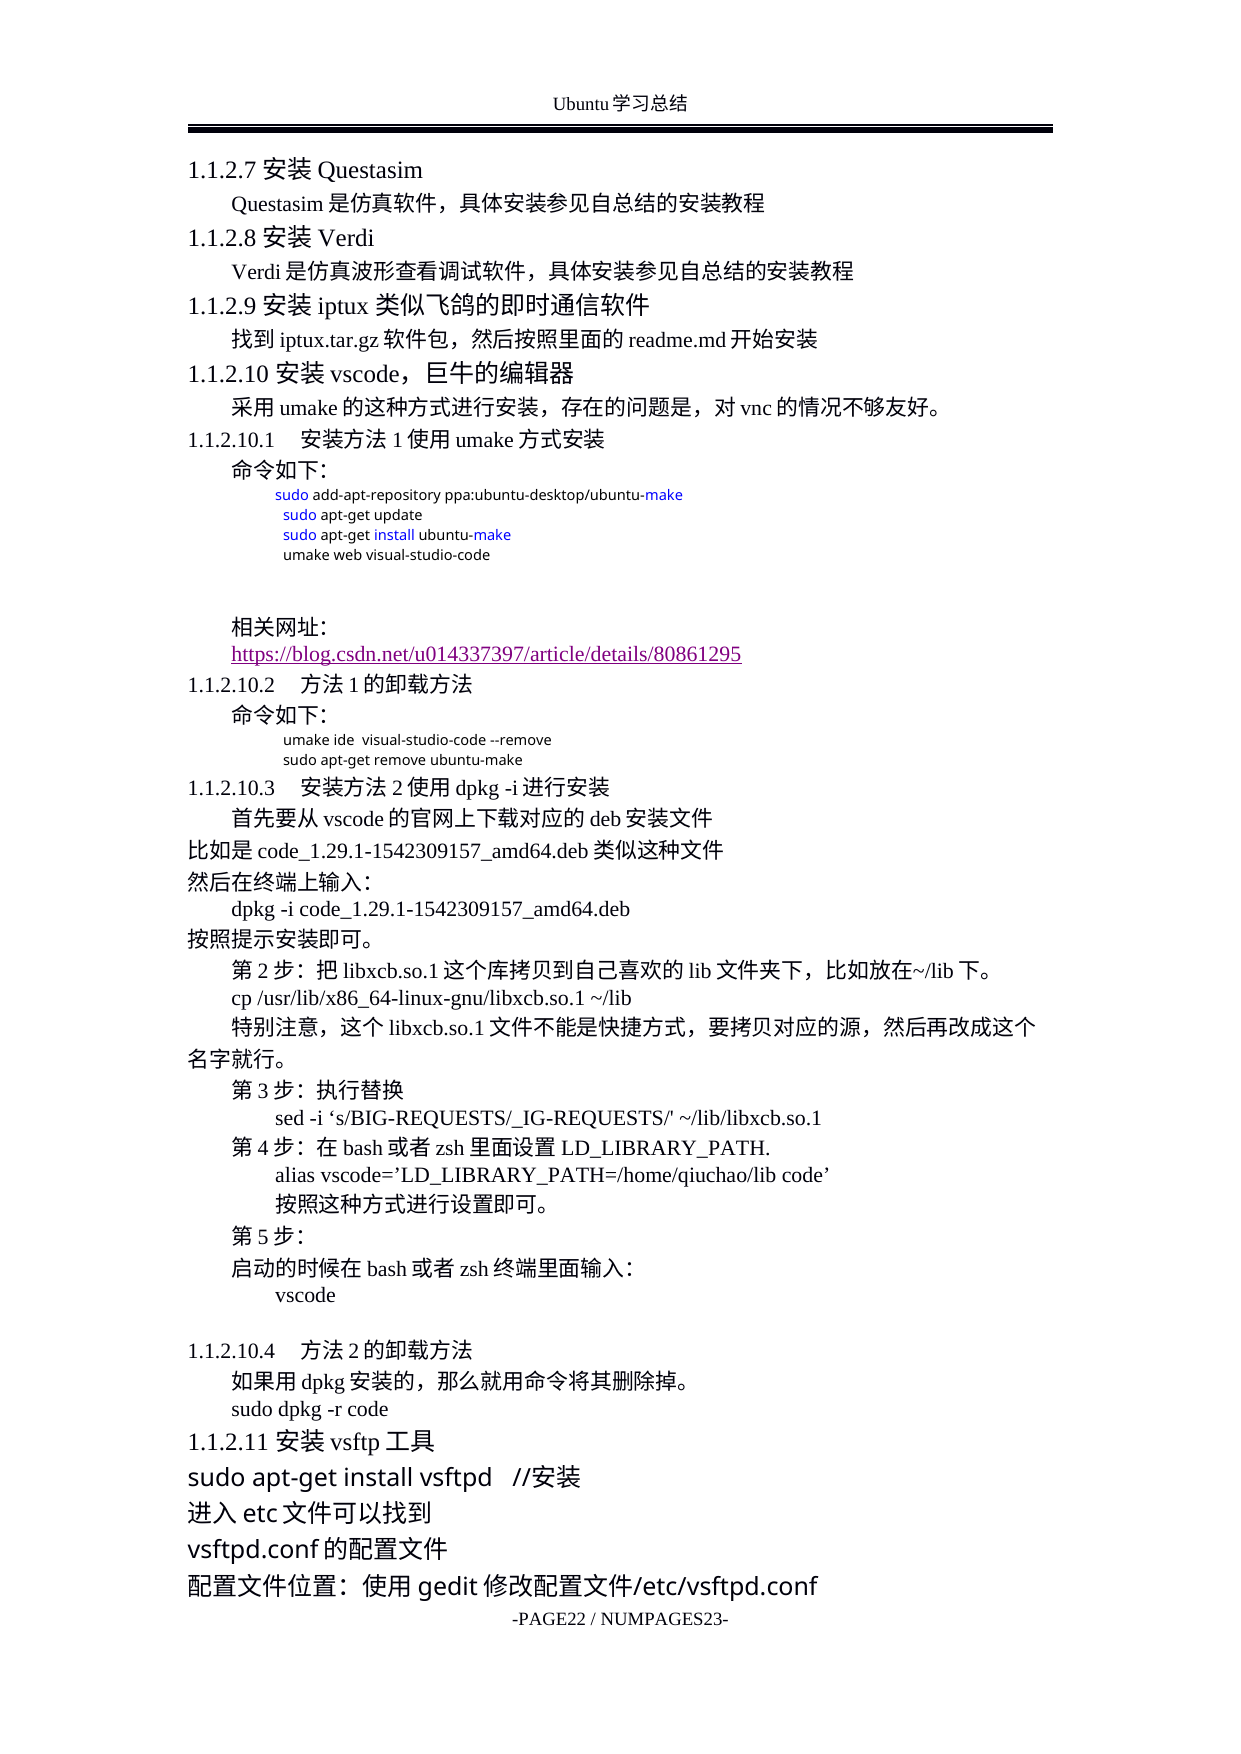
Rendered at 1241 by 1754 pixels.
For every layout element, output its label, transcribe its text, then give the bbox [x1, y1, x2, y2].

subtitle 安装vscode，巨牛的编辑器 [187, 354, 1053, 390]
text 比如是code_1.29.1-1542309157_amd64.deb类似这种文件 [187, 833, 1053, 865]
subtitle 安装vsftp工具 [187, 1421, 1053, 1457]
text 命令如下： [187, 453, 1053, 485]
text 第5步： 启动的时候在bash或者zsh终端里面输入： vscode [187, 1219, 1053, 1307]
text sudo dpkg -r code [187, 1396, 1053, 1421]
text sudo apt-get install vsftpd //安装 [187, 1457, 1053, 1494]
text sudo apt-get update [214, 505, 1053, 525]
text 然后在终端上输入： [187, 865, 1053, 896]
text sudo apt-get remove ubuntu-make [214, 750, 1053, 770]
text Verdi是仿真波形查看调试软件，具体安装参见自总结的安装教程 [231, 254, 1053, 286]
text 进入etc文件可以找到 [187, 1494, 1053, 1530]
text 采用umake的这种方式进行安装，存在的问题是，对vnc的情况不够友好。 [187, 390, 1053, 422]
text 按照提示安装即可。 [187, 922, 1053, 953]
subtitle 安装Verdi [187, 218, 1053, 254]
text alias vscode=’LD_LIBRARY_PATH=/home/qiuchao/lib code’ [231, 1162, 1053, 1187]
text 特别注意，这个libxcb.so.1文件不能是快捷方式，要拷贝对应的源，然后再改成这个名字就行。 [187, 1010, 1053, 1073]
text dpkg -i code_1.29.1-1542309157_amd64.deb [187, 896, 1053, 922]
text umake ide visual-studio-code --remove [214, 730, 1053, 750]
subtitle 安装Questasim [187, 150, 1053, 186]
subtitle 方法1的卸载方法 [187, 667, 1053, 698]
text 第4步：在bash或者zsh里面设置LD_LIBRARY_PATH. [187, 1130, 1053, 1162]
subtitle 安装方法2使用dpkg -i进行安装 [187, 770, 1053, 801]
subtitle 方法2的卸载方法 [187, 1333, 1053, 1364]
text 如果用dpkg安装的，那么就用命令将其删除掉。 [187, 1364, 1053, 1396]
text Questasim是仿真软件，具体安装参见自总结的安装教程 [231, 186, 1053, 218]
text sudo apt-get install ubuntu-make [214, 525, 1053, 545]
text cp /usr/lib/x86_64-linux-gnu/libxcb.so.1 ~/lib [187, 985, 1053, 1010]
text sudo add-apt-repository ppa:ubuntu-desktop/ubuntu-make [214, 485, 1053, 505]
text 第3步：执行替换 sed -i ‘s/BIG-REQUESTS/_IG-REQUESTS/' ~/lib/libxcb.so.1 [187, 1073, 1053, 1130]
text 相关网址： [231, 610, 1053, 641]
text 命令如下： [187, 698, 1053, 730]
text 配置文件位置：使用gedit修改配置文件/etc/vsftpd.conf [187, 1566, 1053, 1602]
text vsftpd.conf的配置文件 [187, 1530, 1053, 1566]
text https://blog.csdn.net/u014337397/article/details/80861295 [231, 641, 1053, 667]
text umake web visual-studio-code [214, 545, 1053, 564]
text 按照这种方式进行设置即可。 [231, 1187, 1053, 1219]
subtitle 安装方法1使用umake方式安装 [187, 422, 1053, 453]
text 找到iptux.tar.gz软件包，然后按照里面的readme.md开始安装 [231, 322, 1053, 354]
text 首先要从vscode的官网上下载对应的deb安装文件 [187, 801, 1053, 833]
subtitle 安装iptux 类似飞鸽的即时通信软件 [187, 286, 1053, 322]
text 第2步：把libxcb.so.1这个库拷贝到自己喜欢的lib文件夹下，比如放在~/lib下。 [187, 953, 1053, 985]
